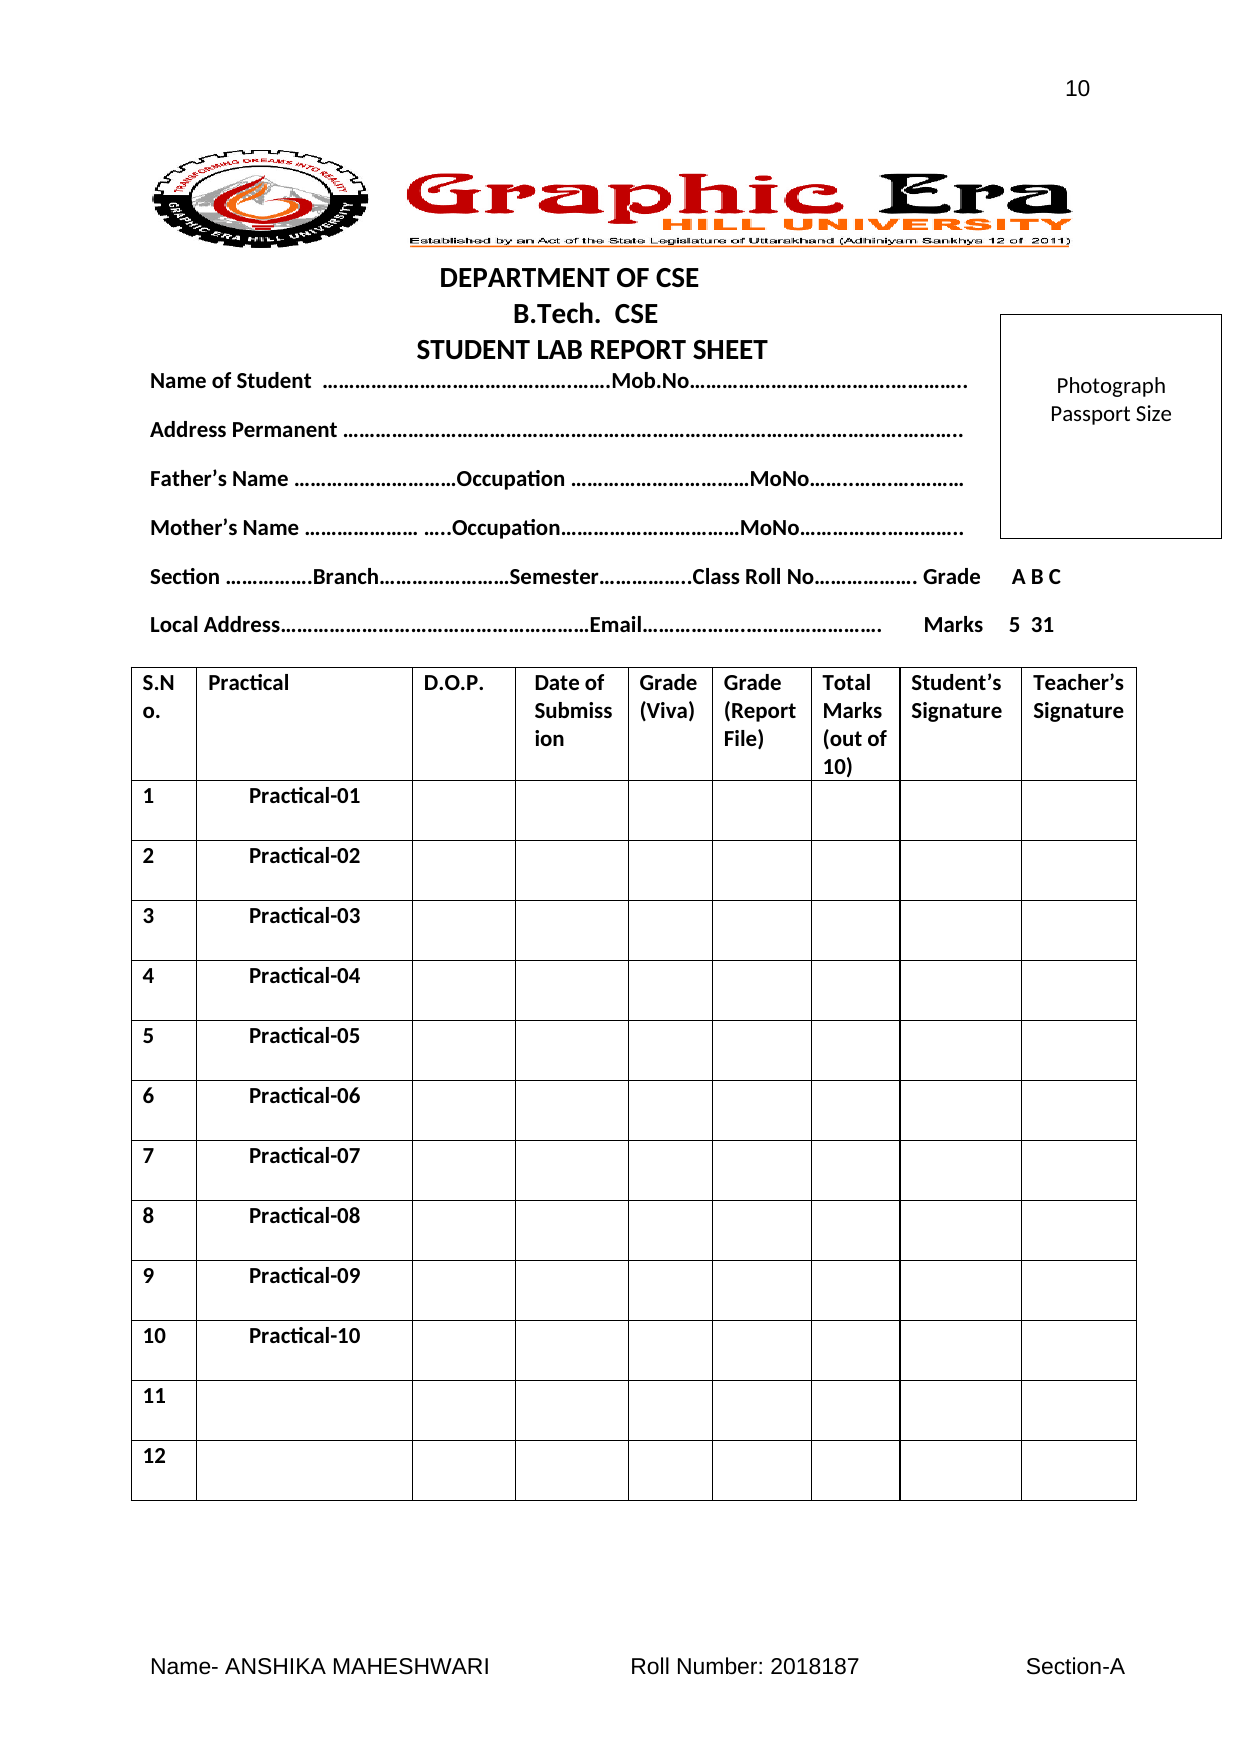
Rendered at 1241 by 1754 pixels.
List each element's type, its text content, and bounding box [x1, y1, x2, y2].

table_cell [901, 781, 1021, 840]
text Local Address…………………………………………………Email……………….……………………. Marks 5 31 [150, 611, 1090, 639]
table_cell [812, 1081, 899, 1140]
table_cell 7 [132, 1141, 196, 1200]
table_cell [1022, 1141, 1136, 1200]
table_cell [713, 1321, 811, 1380]
table_cell [901, 1321, 1021, 1380]
table_header Total Marks (out of 10) [812, 668, 899, 780]
table_cell [713, 961, 811, 1020]
table_cell [1022, 1321, 1136, 1380]
table_cell [901, 841, 1021, 900]
table_cell [629, 1321, 712, 1380]
table_cell [812, 1261, 899, 1320]
table_header Student’s Signature [901, 668, 1021, 780]
table_cell [629, 1201, 712, 1260]
table_cell [713, 781, 811, 840]
table_cell [901, 1381, 1021, 1440]
table_cell [713, 901, 811, 960]
table_cell Practical-03 [197, 901, 412, 960]
table_cell [901, 1021, 1021, 1080]
table_cell [901, 1201, 1021, 1260]
table_cell [516, 1141, 628, 1200]
table_header S.No. [132, 668, 196, 780]
table_cell [413, 1321, 515, 1380]
table_cell Practical-04 [197, 961, 412, 1020]
table_cell [516, 1081, 628, 1140]
table_cell Practical-02 [197, 841, 412, 900]
table_cell [1022, 1441, 1136, 1500]
table_cell [516, 1201, 628, 1260]
table_cell [516, 1381, 628, 1440]
table_cell [901, 961, 1021, 1020]
table_cell [197, 1381, 412, 1440]
table_cell Practical-08 [197, 1201, 412, 1260]
table_cell [812, 961, 899, 1020]
table_cell 9 [132, 1261, 196, 1320]
picture [150, 150, 1091, 256]
table_cell [413, 1261, 515, 1320]
table_cell [413, 1081, 515, 1140]
table_cell [1022, 1021, 1136, 1080]
table_header Grade (Viva) [629, 668, 712, 780]
table_cell [812, 1381, 899, 1440]
table_cell [713, 1141, 811, 1200]
table_cell [901, 1141, 1021, 1200]
table_cell [901, 1261, 1021, 1320]
table_cell Practical-10 [197, 1321, 412, 1380]
table_cell [516, 1441, 628, 1500]
table_cell 4 [132, 961, 196, 1020]
table_cell [901, 901, 1021, 960]
table_header D.O.P. [413, 668, 515, 780]
table_cell [516, 1261, 628, 1320]
table_cell [629, 901, 712, 960]
table_cell [413, 1381, 515, 1440]
table_cell [413, 1441, 515, 1500]
table_cell Practical-05 [197, 1021, 412, 1080]
table_cell [812, 1201, 899, 1260]
table_cell [413, 1201, 515, 1260]
table_cell [812, 781, 899, 840]
table_cell [1022, 1381, 1136, 1440]
table_cell [413, 961, 515, 1020]
table_cell [516, 841, 628, 900]
table_header Photograph Passport Size [1001, 315, 1221, 538]
table_cell [713, 1081, 811, 1140]
table_cell [516, 781, 628, 840]
table_cell [629, 841, 712, 900]
table_cell [516, 1321, 628, 1380]
table_cell [713, 841, 811, 900]
table_cell [812, 1321, 899, 1380]
table_cell [812, 1021, 899, 1080]
table_header Grade (Report File) [713, 668, 811, 780]
table_cell [629, 1141, 712, 1200]
table_cell 3 [132, 901, 196, 960]
table_cell 8 [132, 1201, 196, 1260]
table_header Date of Submission [516, 668, 628, 780]
table_cell 1 [132, 781, 196, 840]
table_header Teacher’s Signature [1022, 668, 1136, 780]
text B.Tech. CSE [150, 295, 1090, 331]
table_cell [629, 1081, 712, 1140]
table_cell Practical-01 [197, 781, 412, 840]
table_cell [713, 1021, 811, 1080]
table_cell [812, 1441, 899, 1500]
text Father’s Name …………………………Occupation ……………………………MoNo……..…….….……… [150, 464, 1000, 492]
table_cell [413, 1021, 515, 1080]
table_cell [629, 1441, 712, 1500]
table_cell [516, 901, 628, 960]
table_cell [413, 1141, 515, 1200]
text DEPARTMENT OF CSE [150, 259, 1090, 295]
table_cell 12 [132, 1441, 196, 1500]
table_cell 11 [132, 1381, 196, 1440]
table_cell [812, 901, 899, 960]
table_cell [516, 1021, 628, 1080]
table_header Practical [197, 668, 412, 780]
table_cell [901, 1441, 1021, 1500]
text Section …………….Branch……………………Semester……………..Class Roll No………………. Grade A B C [150, 562, 1090, 590]
table_cell [1022, 901, 1136, 960]
table_cell [713, 1201, 811, 1260]
table_cell [413, 841, 515, 900]
text Address Permanent ………………………………………………………………………………………….……….. [150, 415, 1000, 443]
table_cell [629, 1261, 712, 1320]
table_cell [413, 781, 515, 840]
table_cell 2 [132, 841, 196, 900]
table_cell [812, 1141, 899, 1200]
text Name of Student ……………………………………….…….Mob.No……………………………….………….. [150, 366, 1000, 394]
table_cell [1022, 841, 1136, 900]
table_cell Practical-09 [197, 1261, 412, 1320]
table_cell [629, 961, 712, 1020]
table_cell [713, 1261, 811, 1320]
table_cell [516, 961, 628, 1020]
table_cell [901, 1081, 1021, 1140]
table_cell [413, 901, 515, 960]
text Mother’s Name ………………… …..Occupation……………………………MoNo…………….………….. [150, 513, 1090, 541]
text STUDENT LAB REPORT SHEET [150, 331, 1000, 366]
table_cell 10 [132, 1321, 196, 1380]
table_cell [1022, 961, 1136, 1020]
table_cell [629, 1021, 712, 1080]
table_cell [1022, 1081, 1136, 1140]
table_cell [713, 1441, 811, 1500]
table_cell [713, 1381, 811, 1440]
table_cell Practical-07 [197, 1141, 412, 1200]
table_cell Practical-06 [197, 1081, 412, 1140]
table_cell [1022, 1261, 1136, 1320]
table_cell [812, 841, 899, 900]
table_cell [1022, 1201, 1136, 1260]
table_cell [1022, 781, 1136, 840]
table_cell [629, 781, 712, 840]
table_cell [197, 1441, 412, 1500]
table_cell 6 [132, 1081, 196, 1140]
table_cell 5 [132, 1021, 196, 1080]
table_cell [629, 1381, 712, 1440]
